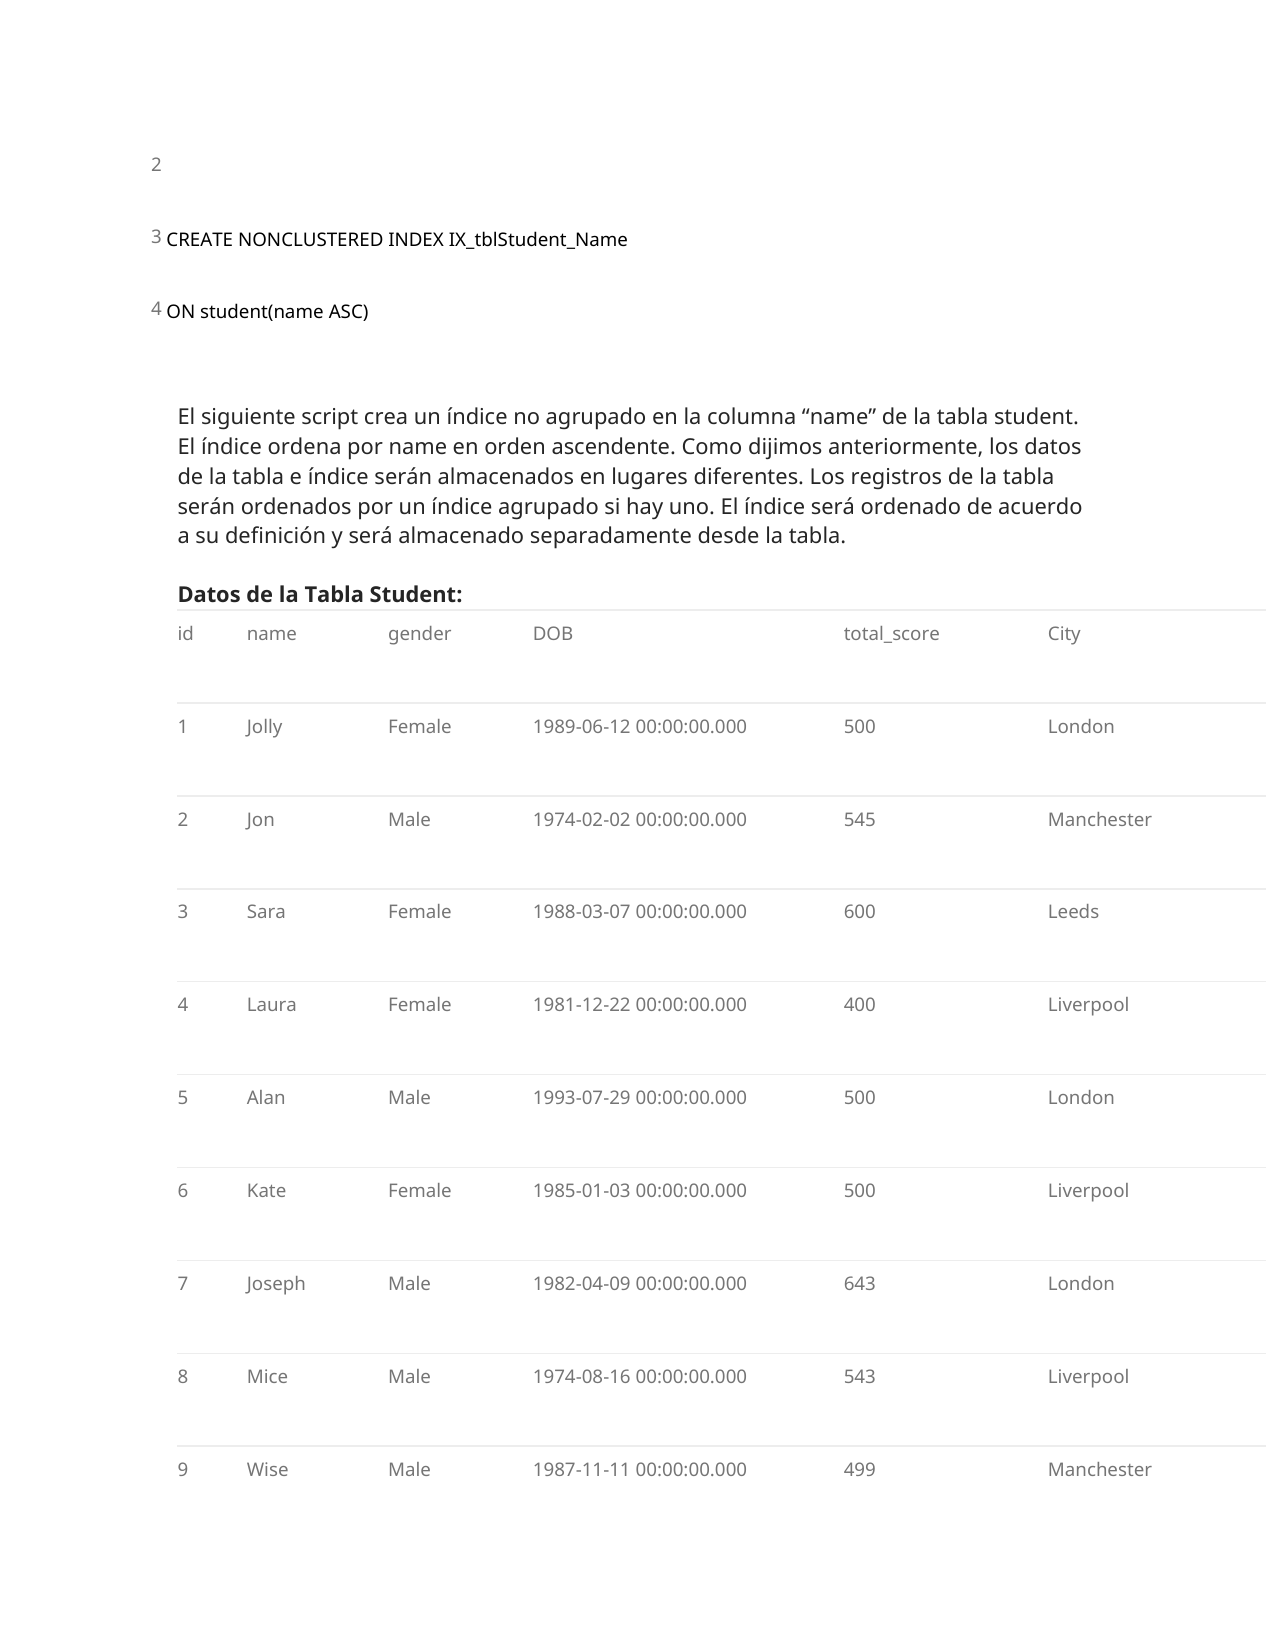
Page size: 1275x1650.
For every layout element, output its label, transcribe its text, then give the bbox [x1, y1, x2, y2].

table_cell 1 [177, 704, 247, 795]
table_cell Jolly [247, 704, 388, 795]
table_cell 1985-01-03 00:00:00.000 [533, 1168, 843, 1259]
table_cell Liverpool [1048, 982, 1266, 1074]
table_cell 500 [844, 1168, 1048, 1259]
table_cell Wise [247, 1447, 388, 1491]
table_cell 2 [177, 797, 247, 888]
table_cell 499 [844, 1447, 1048, 1491]
table_cell 1988-03-07 00:00:00.000 [533, 890, 843, 981]
table_cell Male [388, 797, 533, 888]
table_cell Kate [247, 1168, 388, 1259]
table_cell 1993-07-29 00:00:00.000 [533, 1075, 843, 1167]
table_header City [1048, 611, 1266, 702]
table_cell 3 [177, 890, 247, 981]
table_cell Laura [247, 982, 388, 1074]
table_cell London [1048, 1075, 1266, 1167]
table_cell 545 [844, 797, 1048, 888]
table_cell 500 [844, 1075, 1048, 1167]
table_cell 5 [177, 1075, 247, 1167]
table_cell Male [388, 1261, 533, 1352]
table_cell 543 [844, 1354, 1048, 1445]
table_cell 1982-04-09 00:00:00.000 [533, 1261, 843, 1352]
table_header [165, 148, 1106, 372]
table_cell Manchester [1048, 1447, 1266, 1491]
table_cell 8 [177, 1354, 247, 1445]
table_cell 7 [177, 1261, 247, 1352]
table_header 1 2 3 4 [148, 148, 164, 372]
table_cell 643 [844, 1261, 1048, 1352]
table_cell 6 [177, 1168, 247, 1259]
table_header name [247, 611, 388, 702]
table_cell 1974-08-16 00:00:00.000 [533, 1354, 843, 1445]
text El siguiente script crea un índice no agrupado en la columna “name” de la tabla student. El índice ordena por name en orden ascendente. Como dijimos anteriormente, los datos de la tabla e índice serán almacenados en lugares diferentes. Los registros de la tabla serán ordenados por un índice agrupado si hay uno. El índice será ordenado de acuerdo a su definición y será almacenado separadamente desde la tabla. [177, 401, 1098, 550]
table_cell Mice [247, 1354, 388, 1445]
table_header total_score [844, 611, 1048, 702]
text Datos de la Tabla Student: [177, 579, 1098, 609]
table_cell Male [388, 1354, 533, 1445]
table_cell Male [388, 1075, 533, 1167]
table_cell Manchester [1048, 797, 1266, 888]
table_cell 600 [844, 890, 1048, 981]
table_cell 500 [844, 704, 1048, 795]
table_cell Liverpool [1048, 1168, 1266, 1259]
table_cell Male [388, 1447, 533, 1491]
table_cell 1974-02-02 00:00:00.000 [533, 797, 843, 888]
table_header id [177, 611, 247, 702]
table_cell 400 [844, 982, 1048, 1074]
table_cell Liverpool [1048, 1354, 1266, 1445]
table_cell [533, 1447, 843, 1491]
table_cell Leeds [1048, 890, 1266, 981]
table_cell Female [388, 704, 533, 795]
table_cell 1981-12-22 00:00:00.000 [533, 982, 843, 1074]
table_cell 9 [177, 1447, 247, 1491]
table_header gender [388, 611, 533, 702]
table_cell London [1048, 704, 1266, 795]
table_cell Joseph [247, 1261, 388, 1352]
table_header DOB [533, 611, 843, 702]
table_cell 1989-06-12 00:00:00.000 [533, 704, 843, 795]
table_cell Alan [247, 1075, 388, 1167]
table_cell Sara [247, 890, 388, 981]
table_cell London [1048, 1261, 1266, 1352]
table_cell 4 [177, 982, 247, 1074]
table_cell Female [388, 890, 533, 981]
table_cell Female [388, 982, 533, 1074]
table_cell Jon [247, 797, 388, 888]
table_cell Female [388, 1168, 533, 1259]
